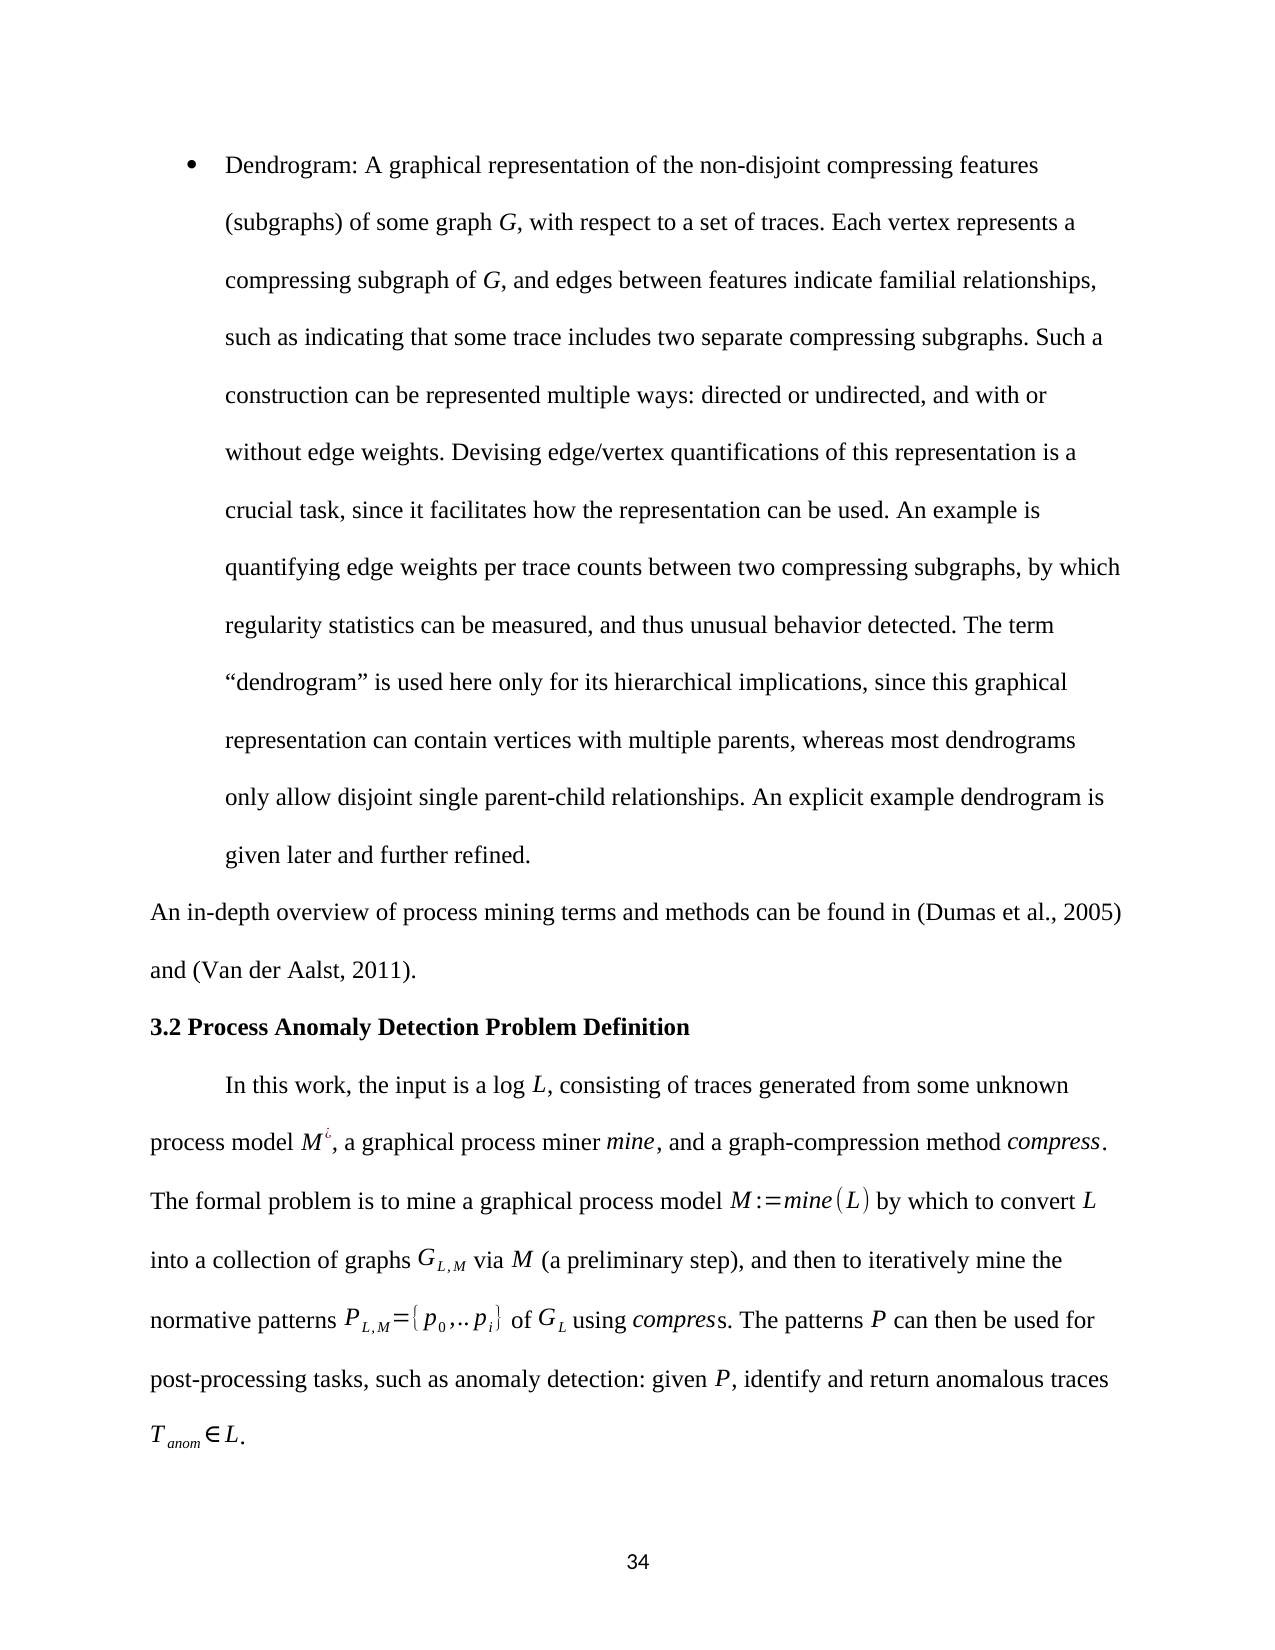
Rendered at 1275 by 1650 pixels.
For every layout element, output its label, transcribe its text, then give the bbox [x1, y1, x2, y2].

text An in-depth overview of process mining terms and methods can be found in (Dumas et al., 2005) and (Van der Aalst, 2011). [150, 897, 1125, 984]
subtitle 3.2 Process Anomaly Detection Problem Definition [150, 1012, 1125, 1041]
text In this work, the input is a log , consisting of traces generated from some unknown process model , a graphical process miner , and a graph-compression method . The formal problem is to mine a graphical process model by which to convert into a collection of graphs via (a preliminary step), and then to iteratively mine the normative patterns of using s. The patterns can then be used for post-processing tasks, such as anomaly detection: given , identify and return anomalous traces . [150, 1070, 1125, 1452]
list Dendrogram: A graphical representation of the non-disjoint compressing features (subgraphs) of some graph G, with respect to a set of traces. Each vertex represents a compressing subgraph of G, and edges between features indicate familial relationships, such as indicating that some trace includes two separate compressing subgraphs. Such a construction can be represented multiple ways: directed or undirected, and with or without edge weights. Devising edge/vertex quantifications of this representation is a crucial task, since it facilitates how the representation can be used. An example is quantifying edge weights per trace counts between two compressing subgraphs, by which regularity statistics can be measured, and thus unusual behavior detected. The term “dendrogram” is used here only for its hierarchical implications, since this graphical representation can contain vertices with multiple parents, whereas most dendrograms only allow disjoint single parent-child relationships. An explicit example dendrogram is given later and further refined. [187, 150, 1125, 869]
